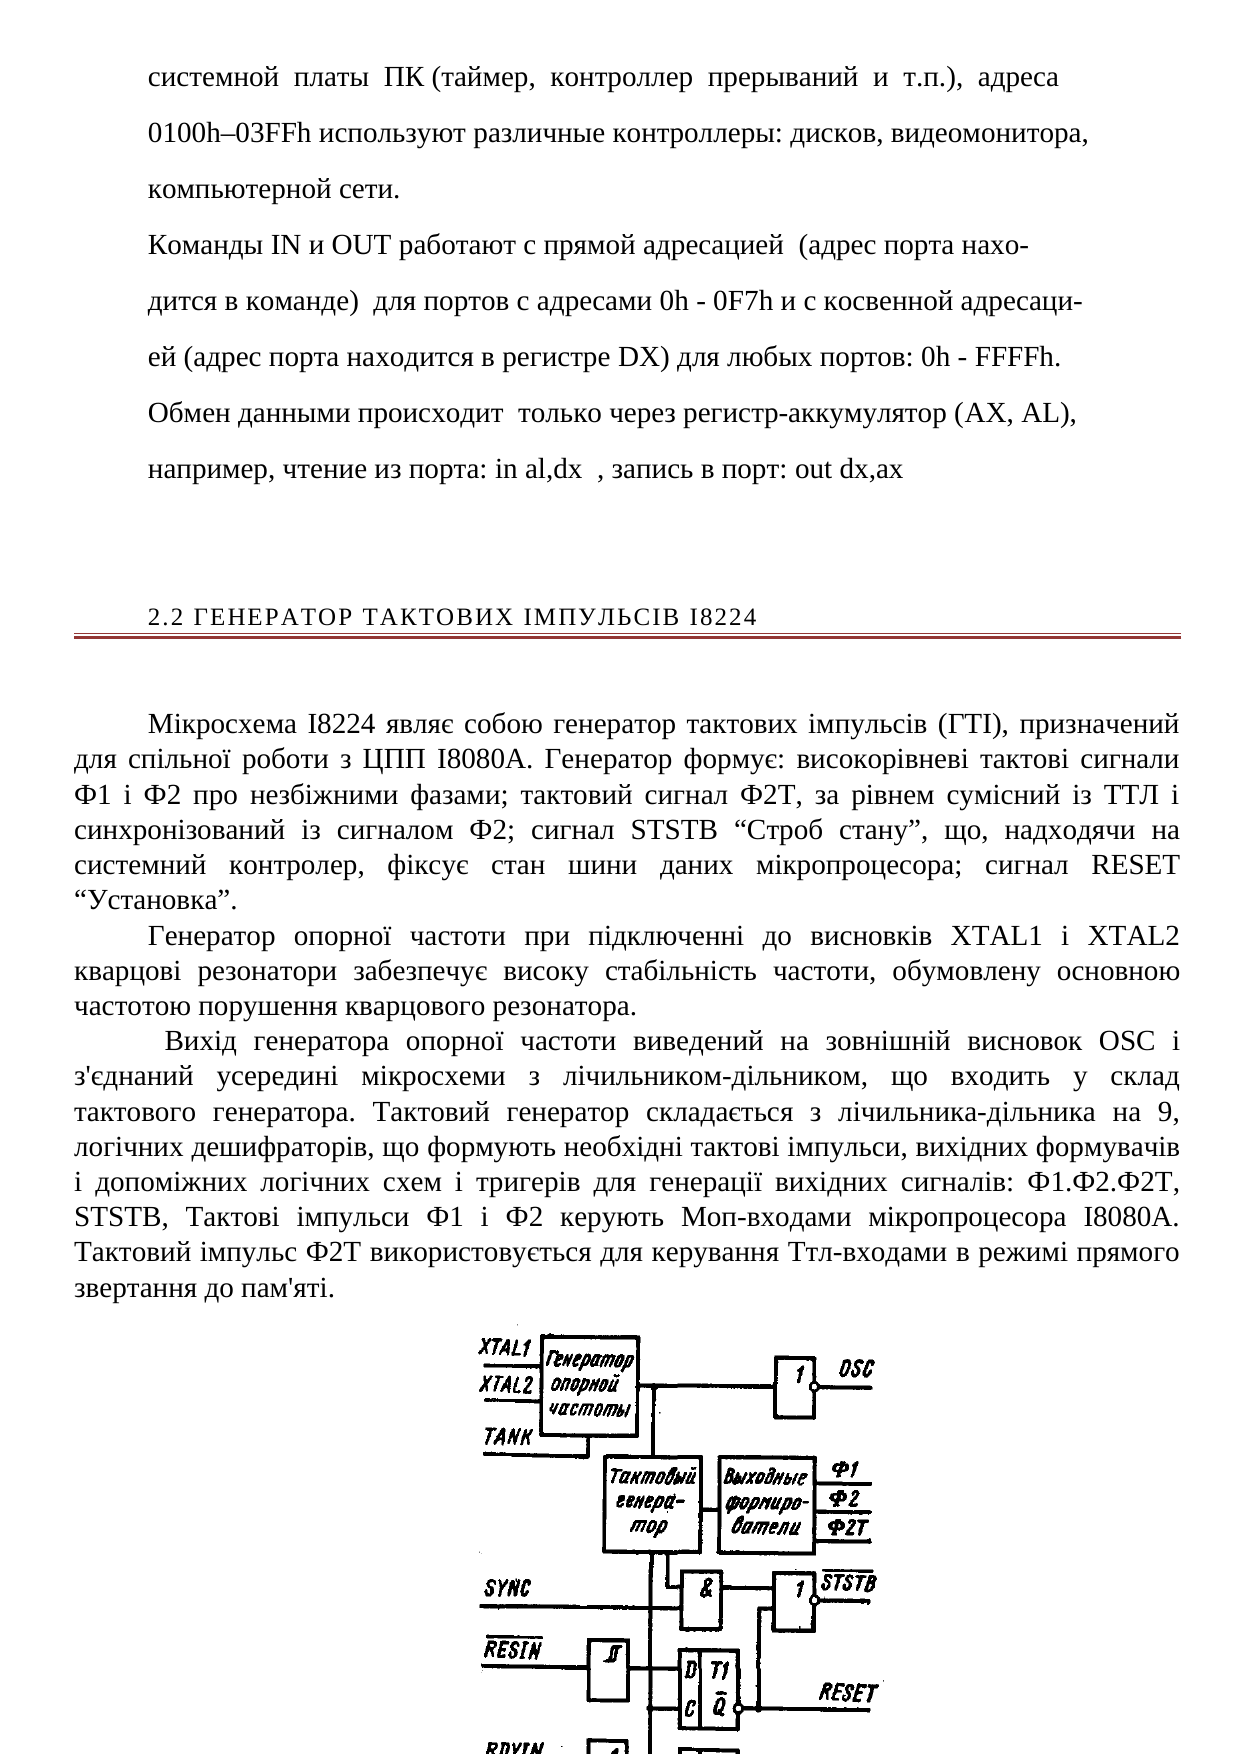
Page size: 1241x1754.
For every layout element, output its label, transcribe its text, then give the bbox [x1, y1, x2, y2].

text например, чтение из порта: in al,dx , запись в порт: out dx,ax [74, 451, 1181, 485]
subtitle 2.2 Генератор тактових імпульсів І8224 [74, 602, 1181, 633]
text 0100h–03FFh используют различные контроллеры: дисков, видеомонитора, [74, 115, 1181, 149]
text Обмен данными происходит только через регистр-аккумулятор (AX, AL), [74, 395, 1181, 429]
text ей (адрес порта находится в регистре DX) для любых портов: 0h - FFFFh. [74, 339, 1181, 373]
text Вихід генератора опорної частоти виведений на зовнішній висновок OSC і з'єднаний усередині мікросхеми з лічильником-дільником, що входить у склад тактового генератора. Тактовий генератор складається з лічильника-дільника на 9, логічних дешифраторів, що формують необхідні тактові імпульси, вихідних формувачів і допоміжних логічних схем і тригерів для генерації вихідних сигналів: Ф1.Ф2.Ф2Т, STSTB, Тактові імпульси Ф1 і Ф2 керують Моп-входами мікропроцесора І8080А. Тактовий імпульс Ф2Т використовується для керування Ттл-входами в режимі прямого звертання до пам'яті. [74, 1023, 1181, 1303]
picture [462, 1322, 908, 1754]
text Команды IN и OUT работают с прямой адресацией (адрес порта нахо- [74, 227, 1181, 261]
text дится в команде) для портов с адресами 0h - 0F7h и с косвенной адресаци- [74, 283, 1181, 317]
text компьютерной сети. [74, 171, 1181, 205]
text системной платы ПК (таймер, контроллер прерываний и т.п.), адреса [74, 59, 1181, 93]
text Генератор опорної частоти при підключенні до висновків XTAL1 і XTAL2 кварцові резонатори забезпечує високу стабільність частоти, обумовлену основною частотою порушення кварцового резонатора. [74, 918, 1181, 1022]
text Мікросхема І8224 являє собою генератор тактових імпульсів (ГТІ), призначений для спільної роботи з ЦПП І8080A. Генератор формує: високорівневі тактові сигнали Ф1 і Ф2 про незбіжними фазами; тактовий сигнал Ф2Т, за рівнем сумісний із ТТЛ і синхронізований із сигналом Ф2; сигнал STSTB “Строб стану”, що, надходячи на системний контролер, фіксує стан шини даних мікропроцесора; сигнал RESET “Установка”. [74, 706, 1181, 916]
